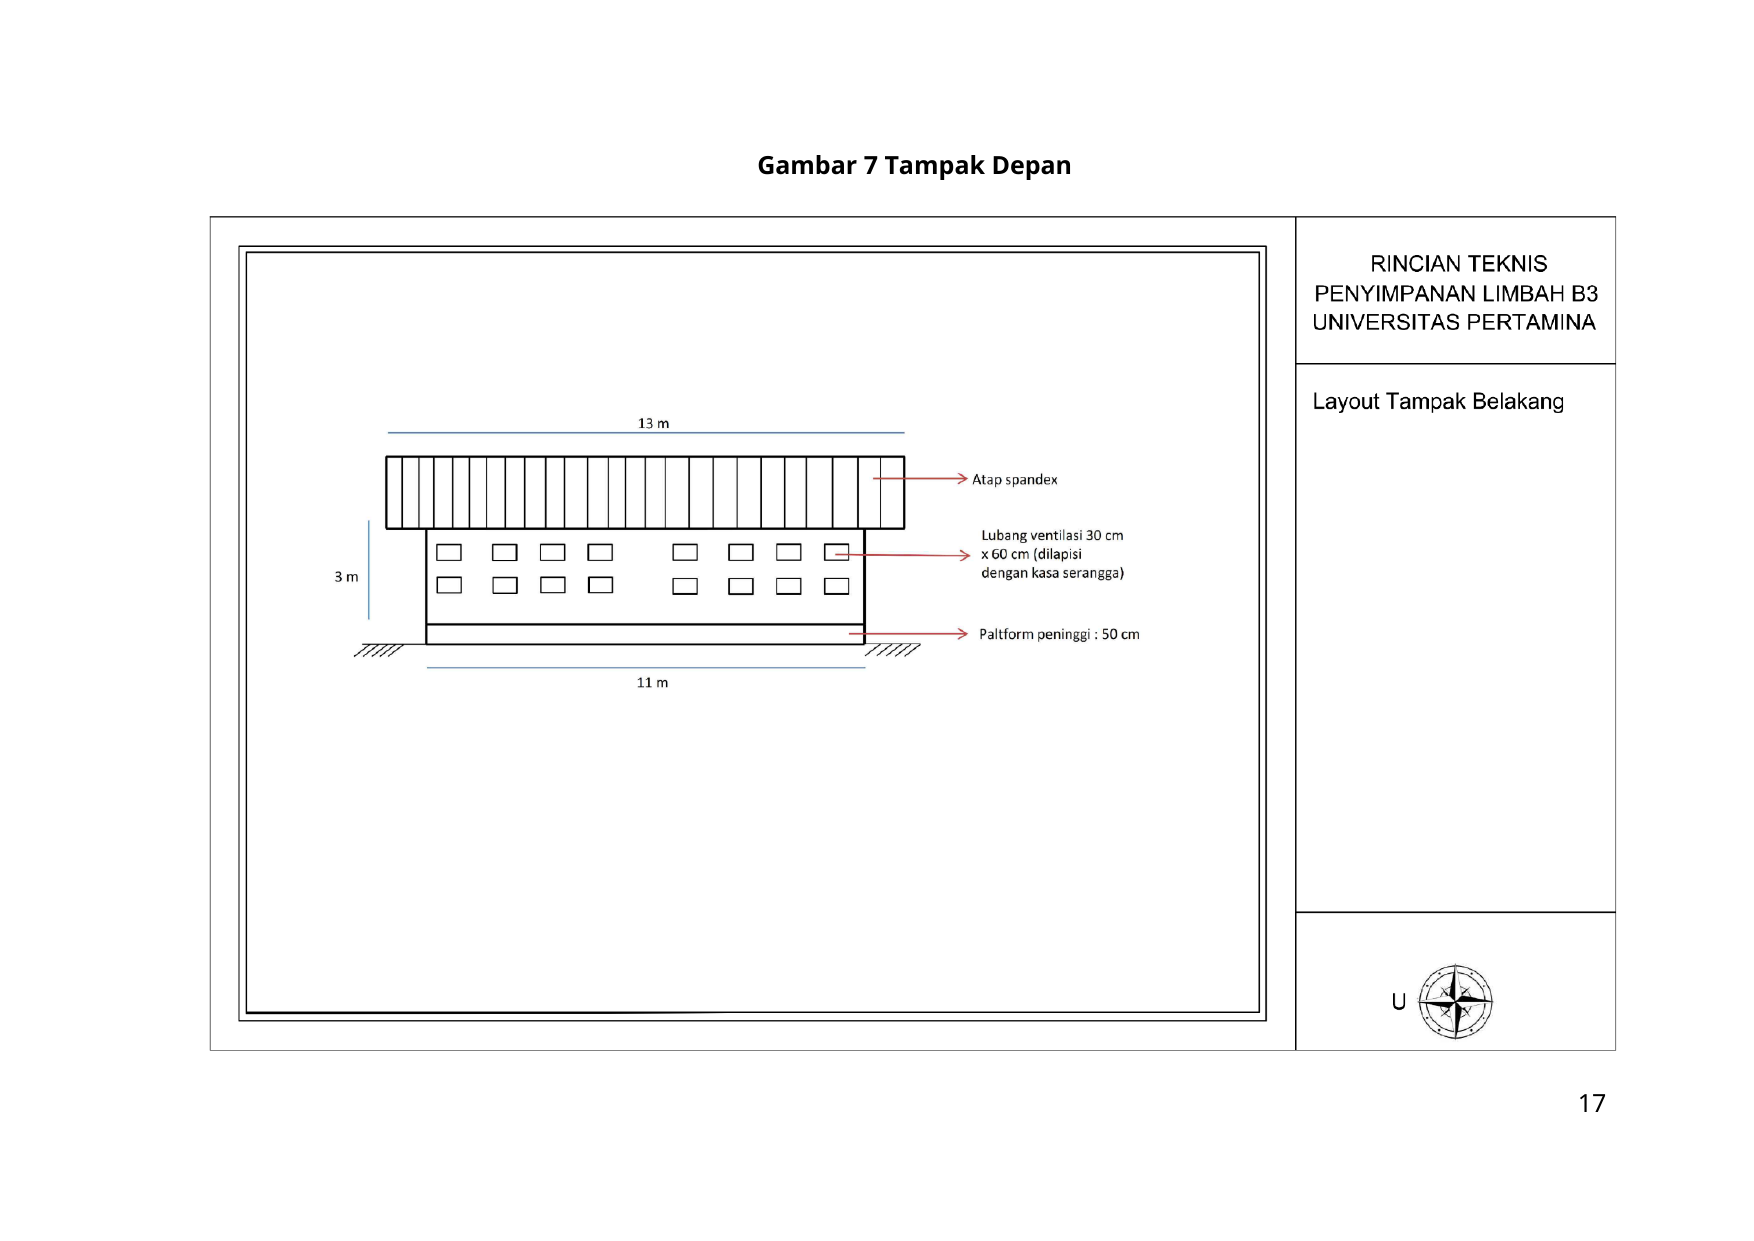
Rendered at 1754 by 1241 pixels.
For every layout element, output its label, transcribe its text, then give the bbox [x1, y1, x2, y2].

picture [185, 199, 1641, 1061]
list Gambar 7 Tampak Depan [223, 148, 1606, 182]
